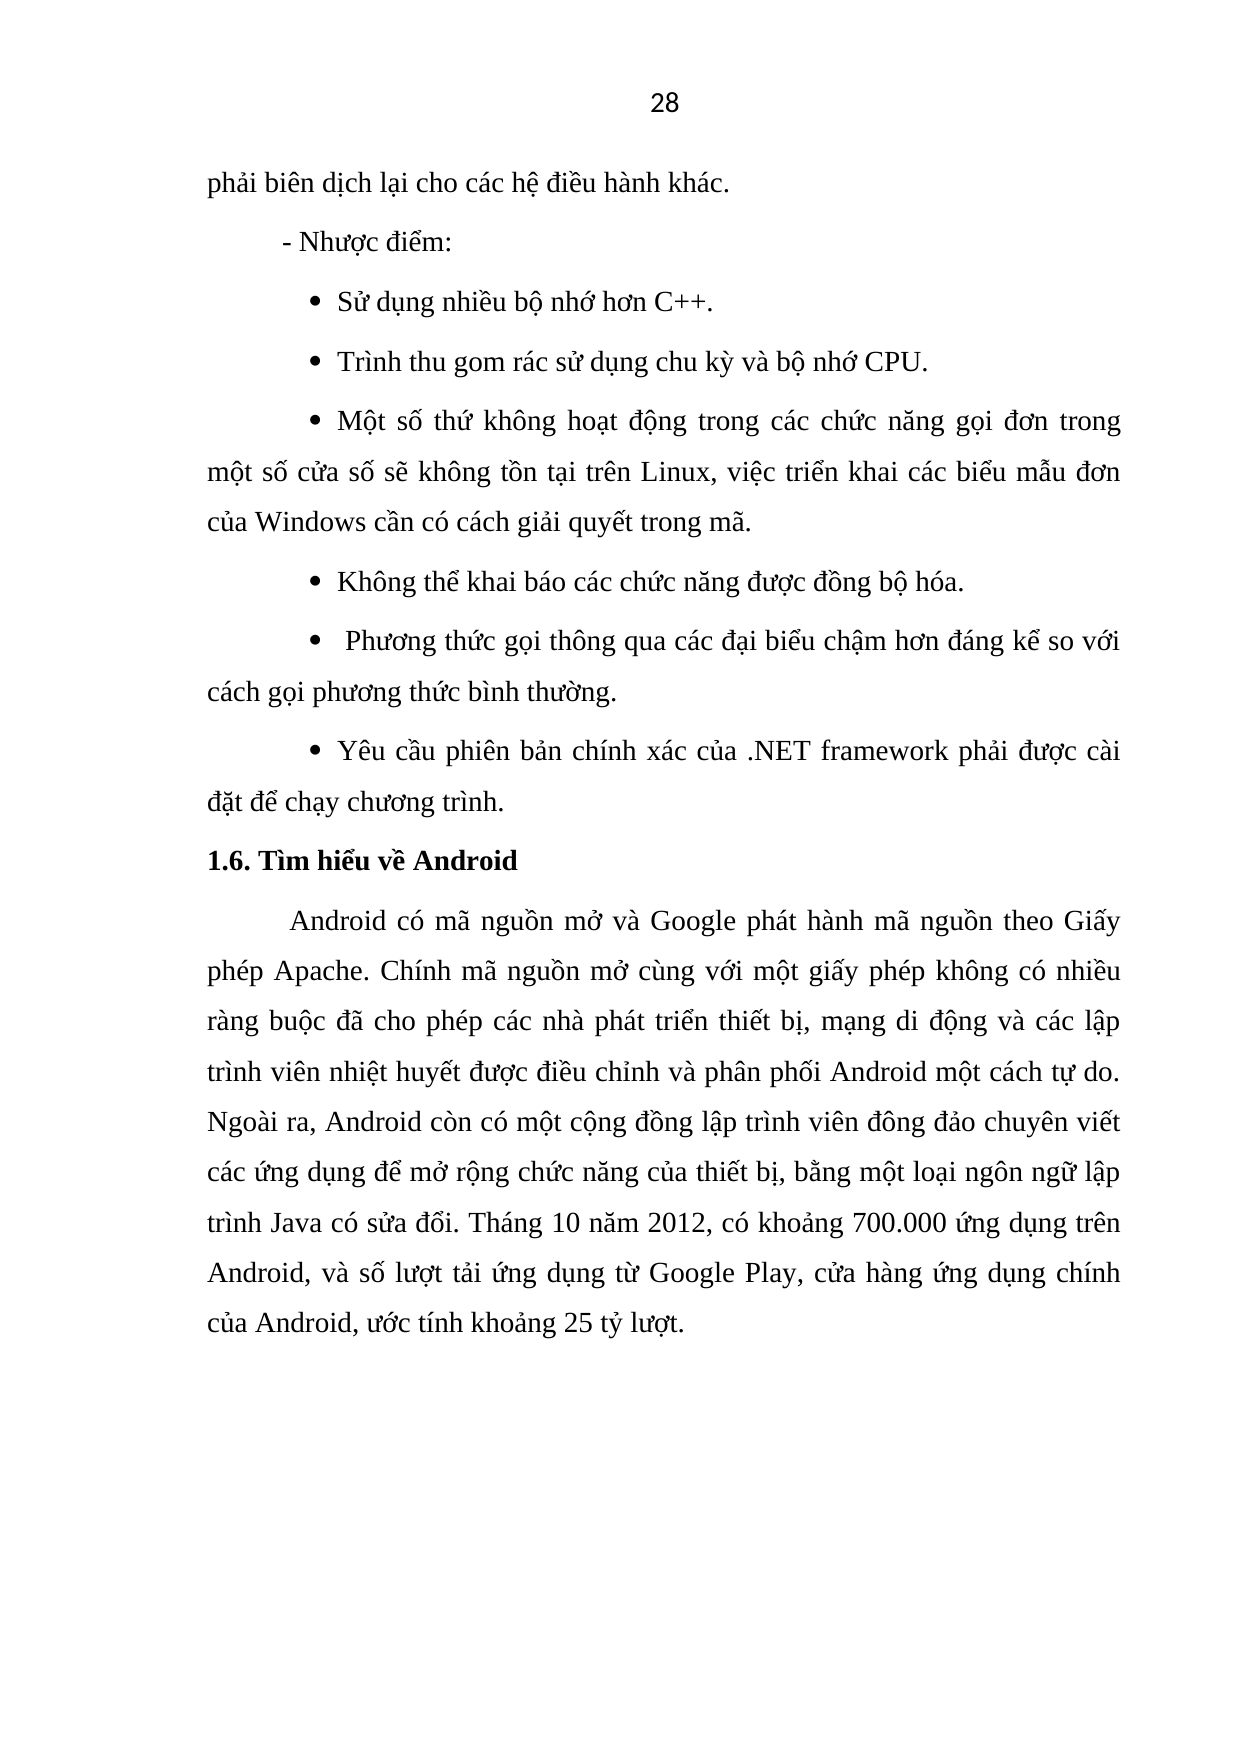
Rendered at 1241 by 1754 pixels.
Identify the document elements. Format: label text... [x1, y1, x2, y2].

text Trình thu gom rác sử dụng chu kỳ và bộ nhớ CPU. [207, 344, 1122, 377]
text Nhược điểm: [207, 224, 1122, 258]
text Không thể khai báo các chức năng được đồng bộ hóa. [207, 564, 1122, 597]
text Sử dụng nhiều bộ nhớ hơn C++. [207, 284, 1122, 318]
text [207, 165, 1122, 198]
text Phương thức gọi thông qua các đại biểu chậm hơn đáng kể so với cách gọi phương thức bình thường. [207, 623, 1122, 707]
text Yêu cầu phiên bản chính xác của .NET framework phải được cài đặt để chạy chương trình. [207, 733, 1122, 817]
text Android có mã nguồn mở và Google phát hành mã nguồn theo Giấy phép Apache. Chính mã nguồn mở cùng với một giấy phép không có nhiều ràng buộc đã cho phép các nhà phát triển thiết bị, mạng di động và các lập trình viên nhiệt huyết được điều chỉnh và phân phối Android một cách tự do. Ngoài ra, Android còn có một cộng đồng lập trình viên đông đảo chuyên viết các ứng dụng để mở rộng chức năng của thiết bị, bằng một loại ngôn ngữ lập trình Java có sửa đổi. Tháng 10 năm 2012, có khoảng 700.000 ứng dụng trên Android, và số lượt tải ứng dụng từ Google Play, cửa hàng ứng dụng chính của Android, ước tính khoảng 25 tỷ lượt. [207, 903, 1122, 1339]
subtitle Tìm hiểu về Android [207, 843, 1122, 877]
text Một số thứ không hoạt động trong các chức năng gọi đơn trong một số cửa số sẽ không tồn tại trên Linux, việc triển khai các biểu mẫu đơn của Windows cần có cách giải quyết trong mã. [207, 403, 1122, 538]
